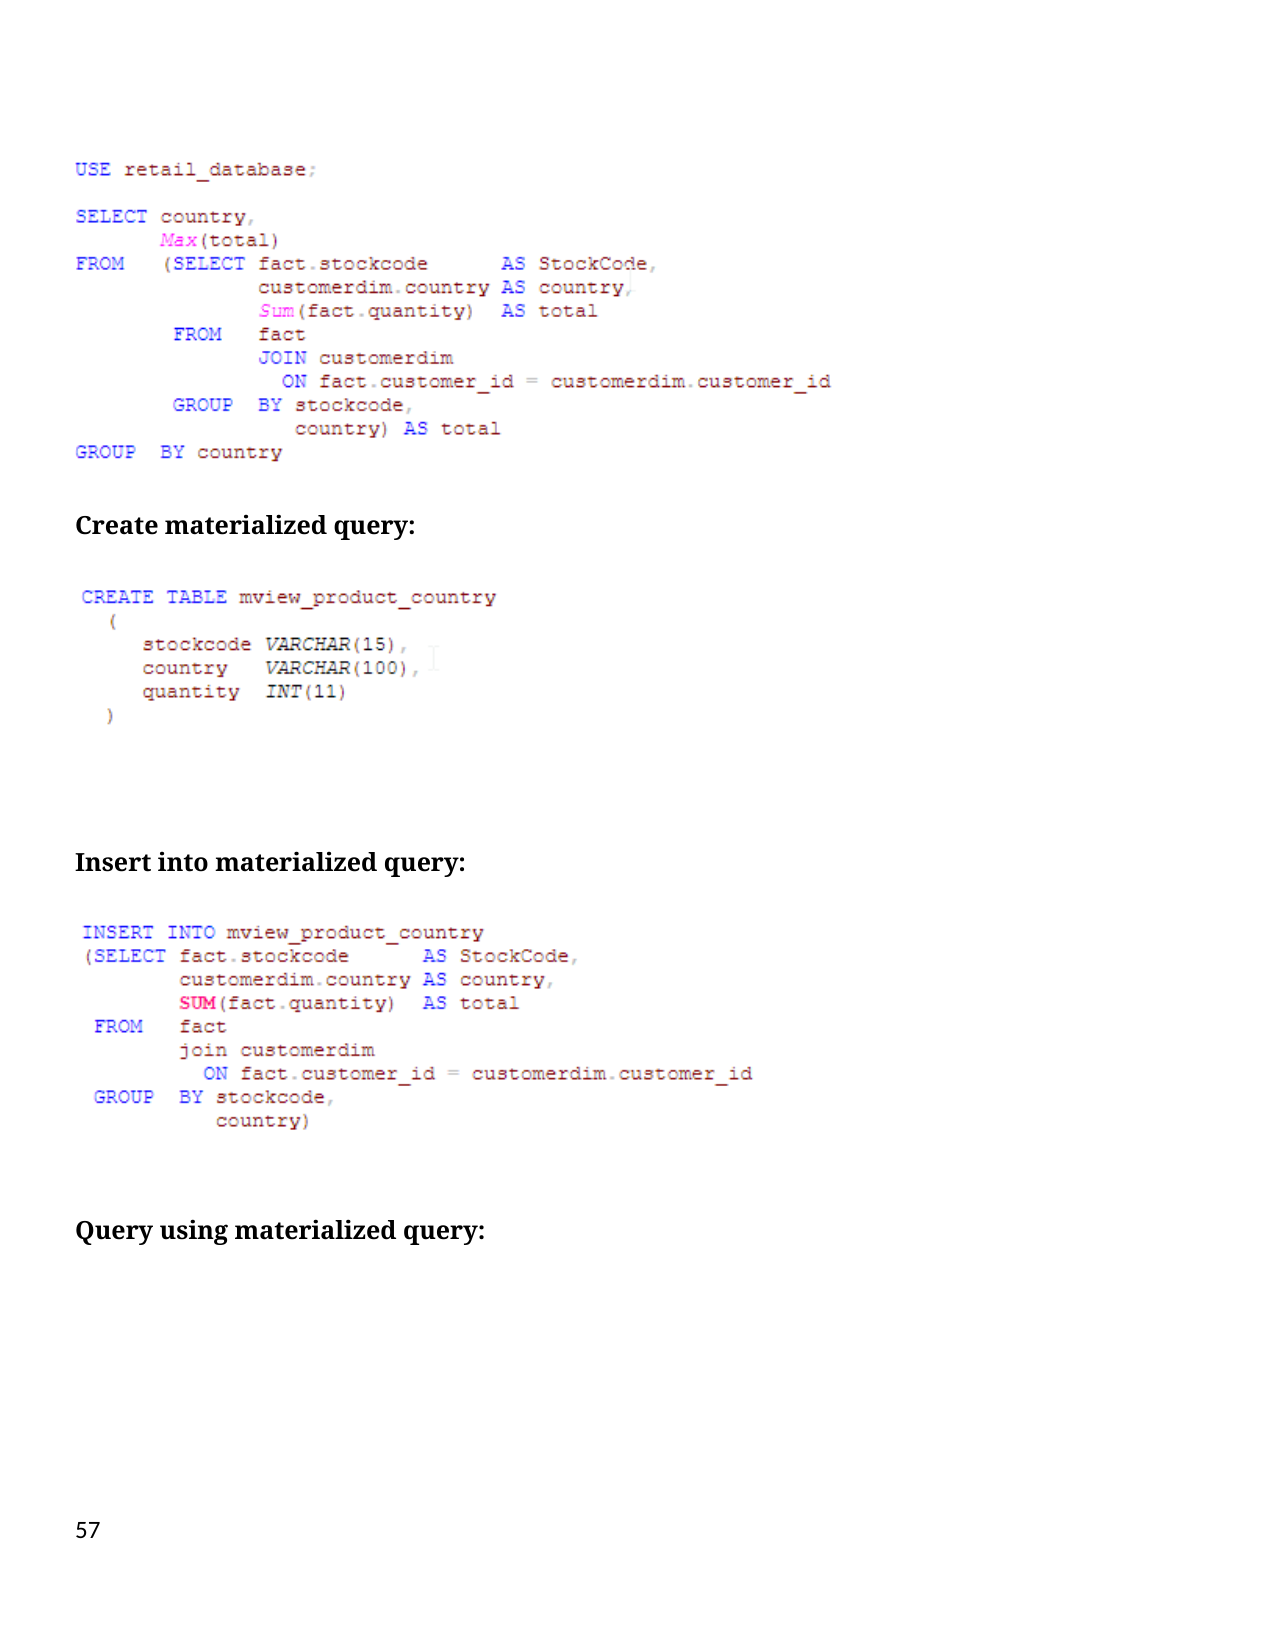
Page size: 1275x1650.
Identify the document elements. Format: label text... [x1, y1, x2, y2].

picture [75, 575, 649, 811]
text Query using materialized query: [75, 1212, 1191, 1246]
picture [75, 150, 994, 474]
text Insert into materialized query: [75, 844, 1191, 878]
text Create materialized query: [75, 508, 1191, 542]
picture [75, 912, 987, 1213]
